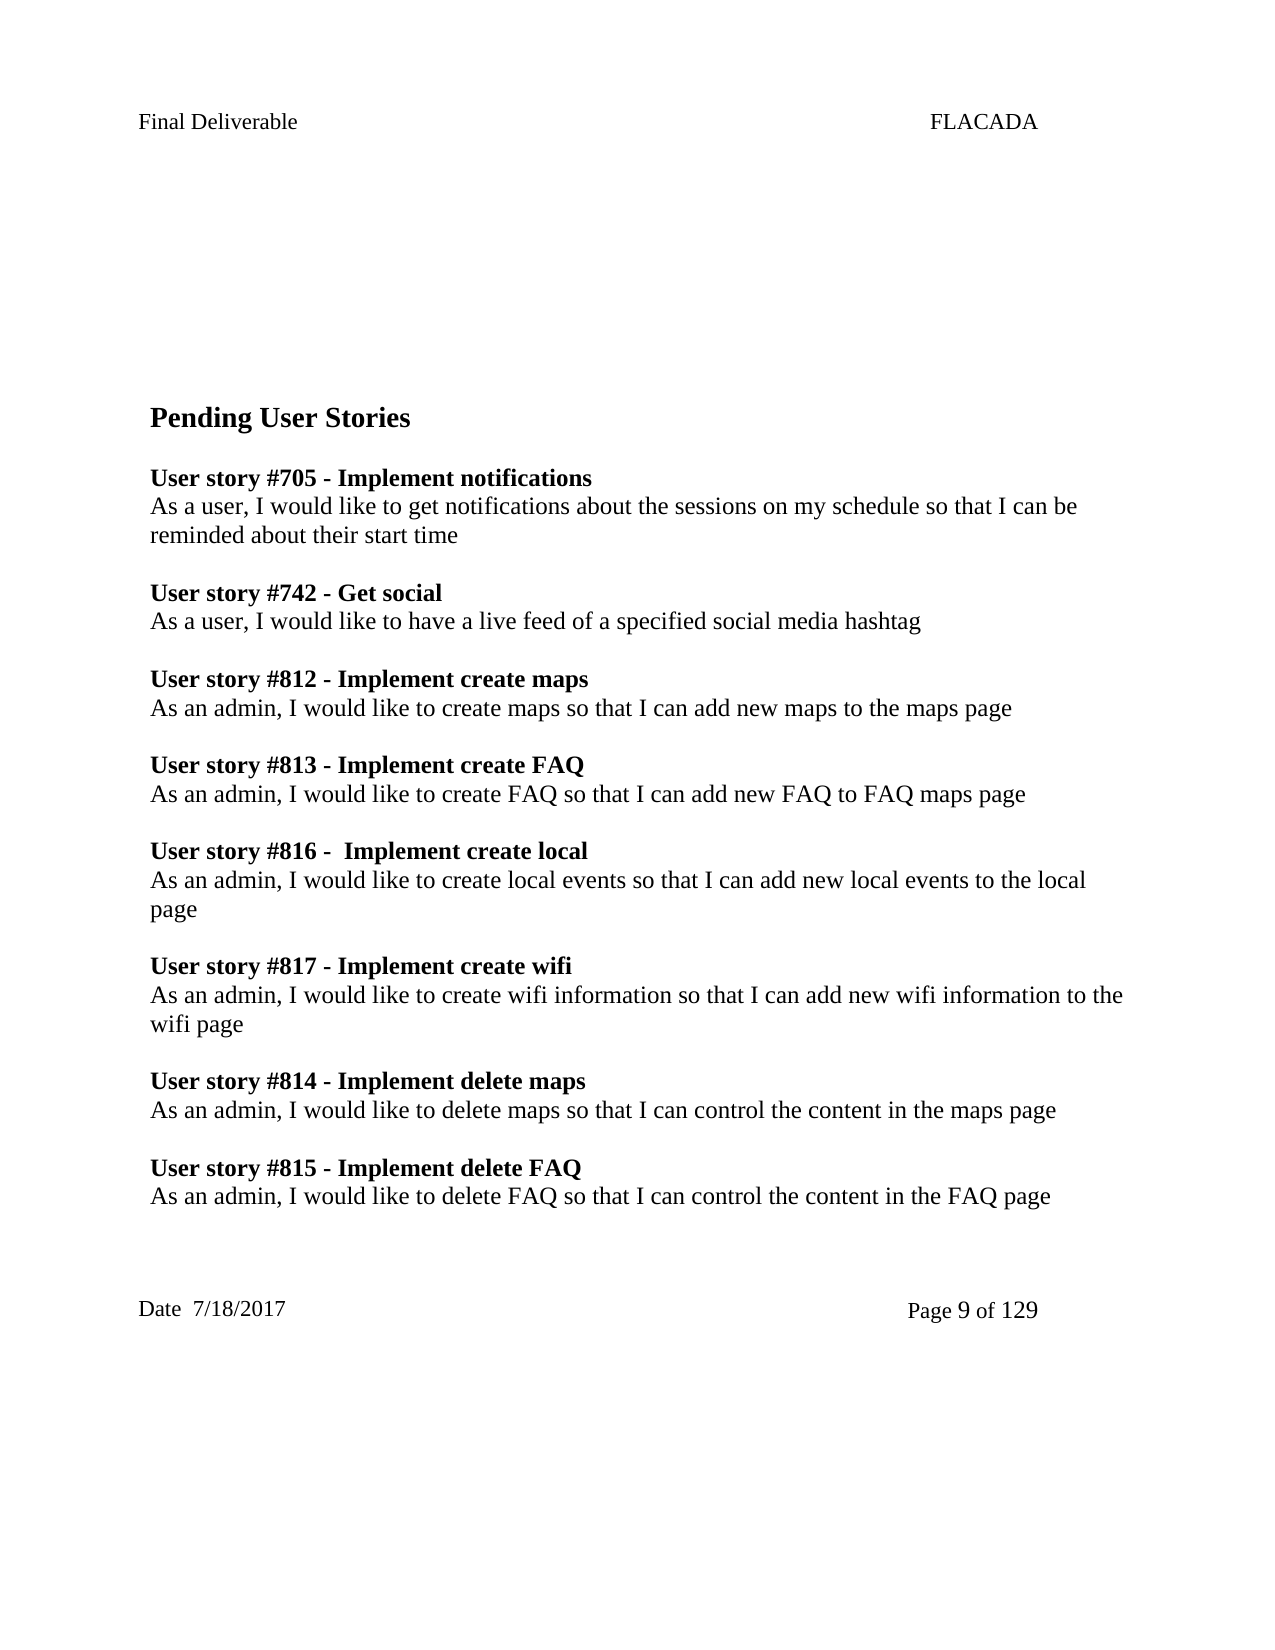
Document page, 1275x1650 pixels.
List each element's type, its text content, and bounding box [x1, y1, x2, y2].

text User story #812 - Implement create maps [150, 664, 1125, 693]
text As an admin, I would like to create wifi information so that I can add new wifi information to the wifi page [150, 980, 1125, 1038]
text User story #742 - Get social [150, 578, 1125, 606]
text As an admin, I would like to create local events so that I can add new local events to the local page [150, 865, 1125, 923]
subtitle Pending User Stories [150, 400, 1125, 434]
text User story #813 - Implement create FAQ [150, 750, 1125, 779]
text As an admin, I would like to delete FAQ so that I can control the content in the FAQ page [150, 1181, 1125, 1210]
text As an admin, I would like to create FAQ so that I can add new FAQ to FAQ maps page [150, 779, 1125, 808]
text As an admin, I would like to create maps so that I can add new maps to the maps page [150, 693, 1125, 721]
text As a user, I would like to get notifications about the sessions on my schedule so that I can be reminded about their start time [150, 491, 1125, 549]
text User story #815 - Implement delete FAQ [150, 1153, 1125, 1181]
text As an admin, I would like to delete maps so that I can control the content in the maps page [150, 1095, 1125, 1124]
text User story #705 - Implement notifications [150, 463, 1125, 491]
text As a user, I would like to have a live feed of a specified social media hashtag [150, 606, 1125, 635]
text User story #814 - Implement delete maps [150, 1066, 1125, 1095]
text User story #817 - Implement create wifi [150, 951, 1125, 980]
text User story #816 - Implement create local [150, 836, 1125, 865]
